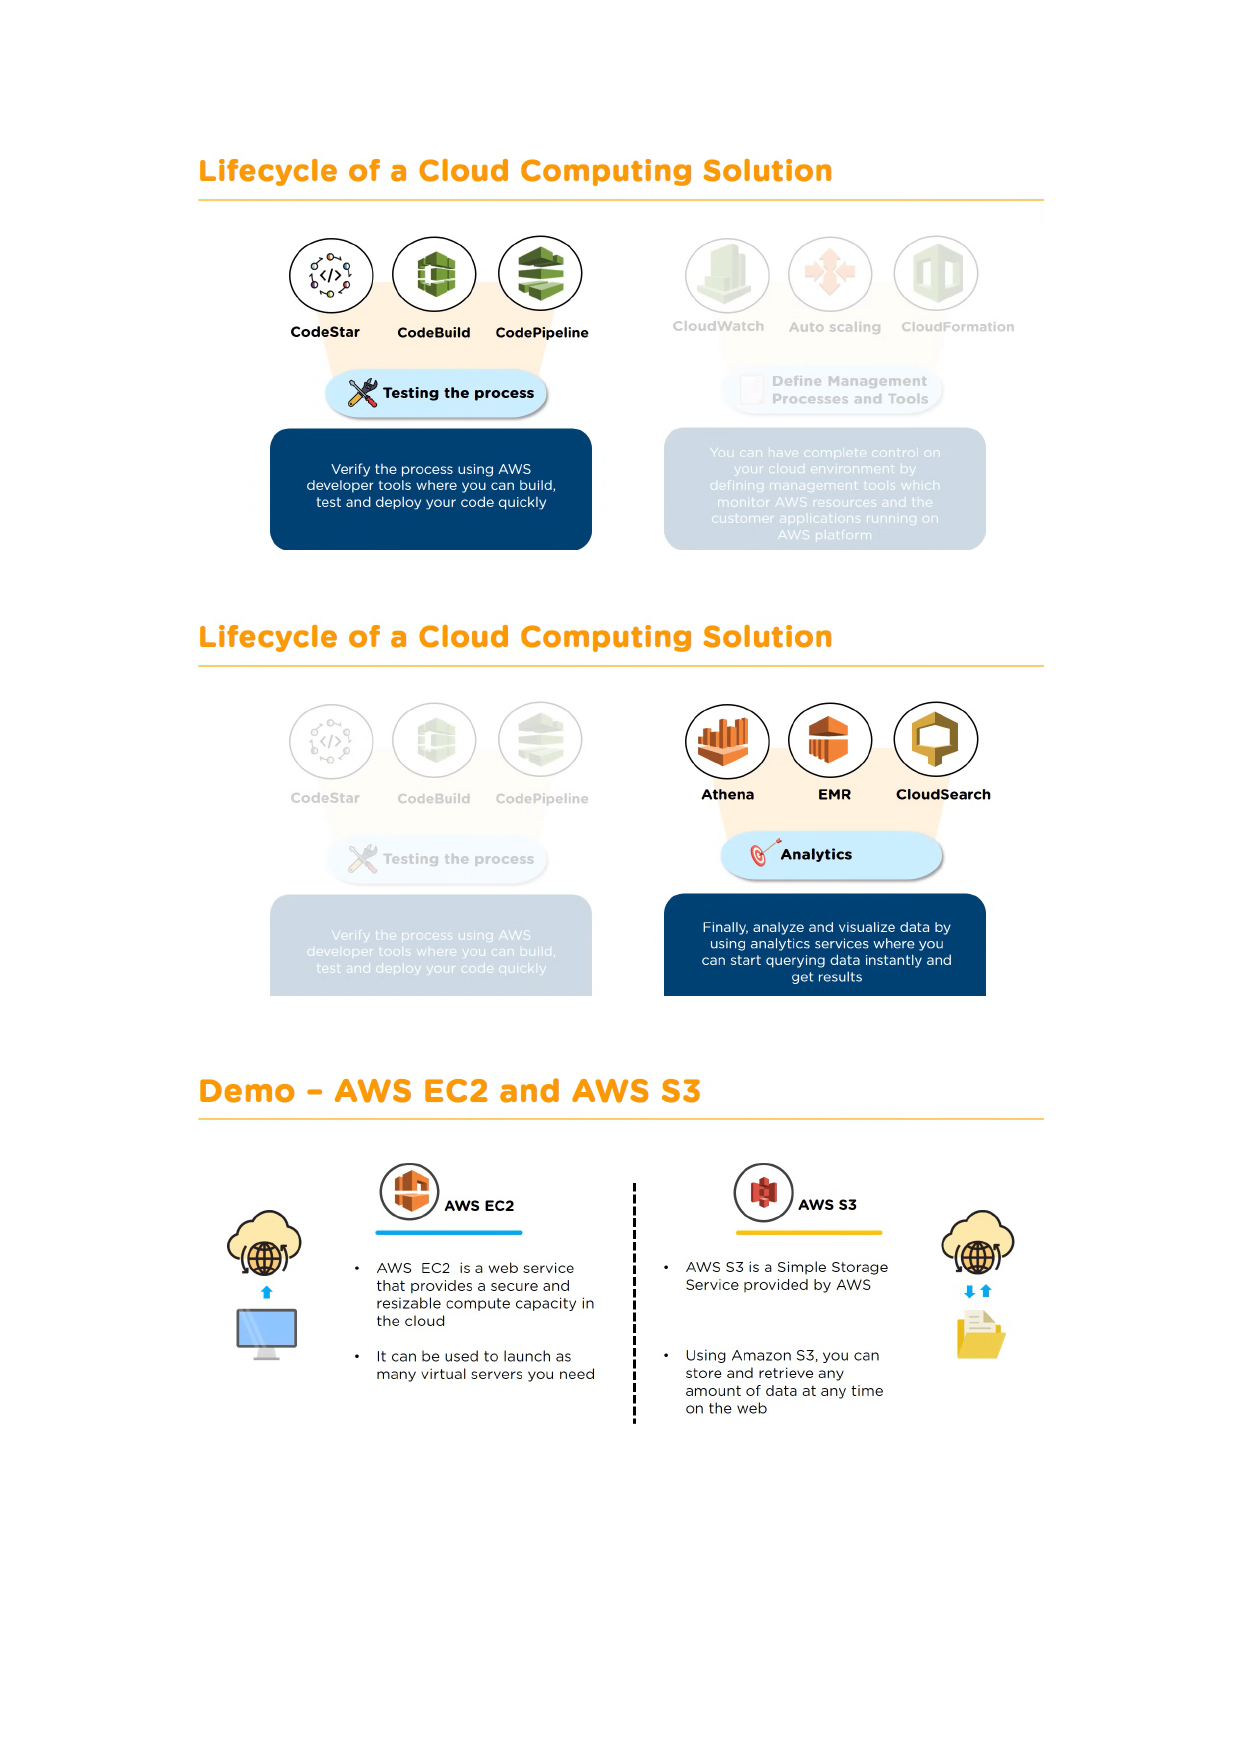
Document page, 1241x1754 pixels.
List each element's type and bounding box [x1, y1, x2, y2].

picture [150, 150, 1091, 550]
picture [150, 615, 1091, 996]
picture [150, 1061, 1090, 1438]
